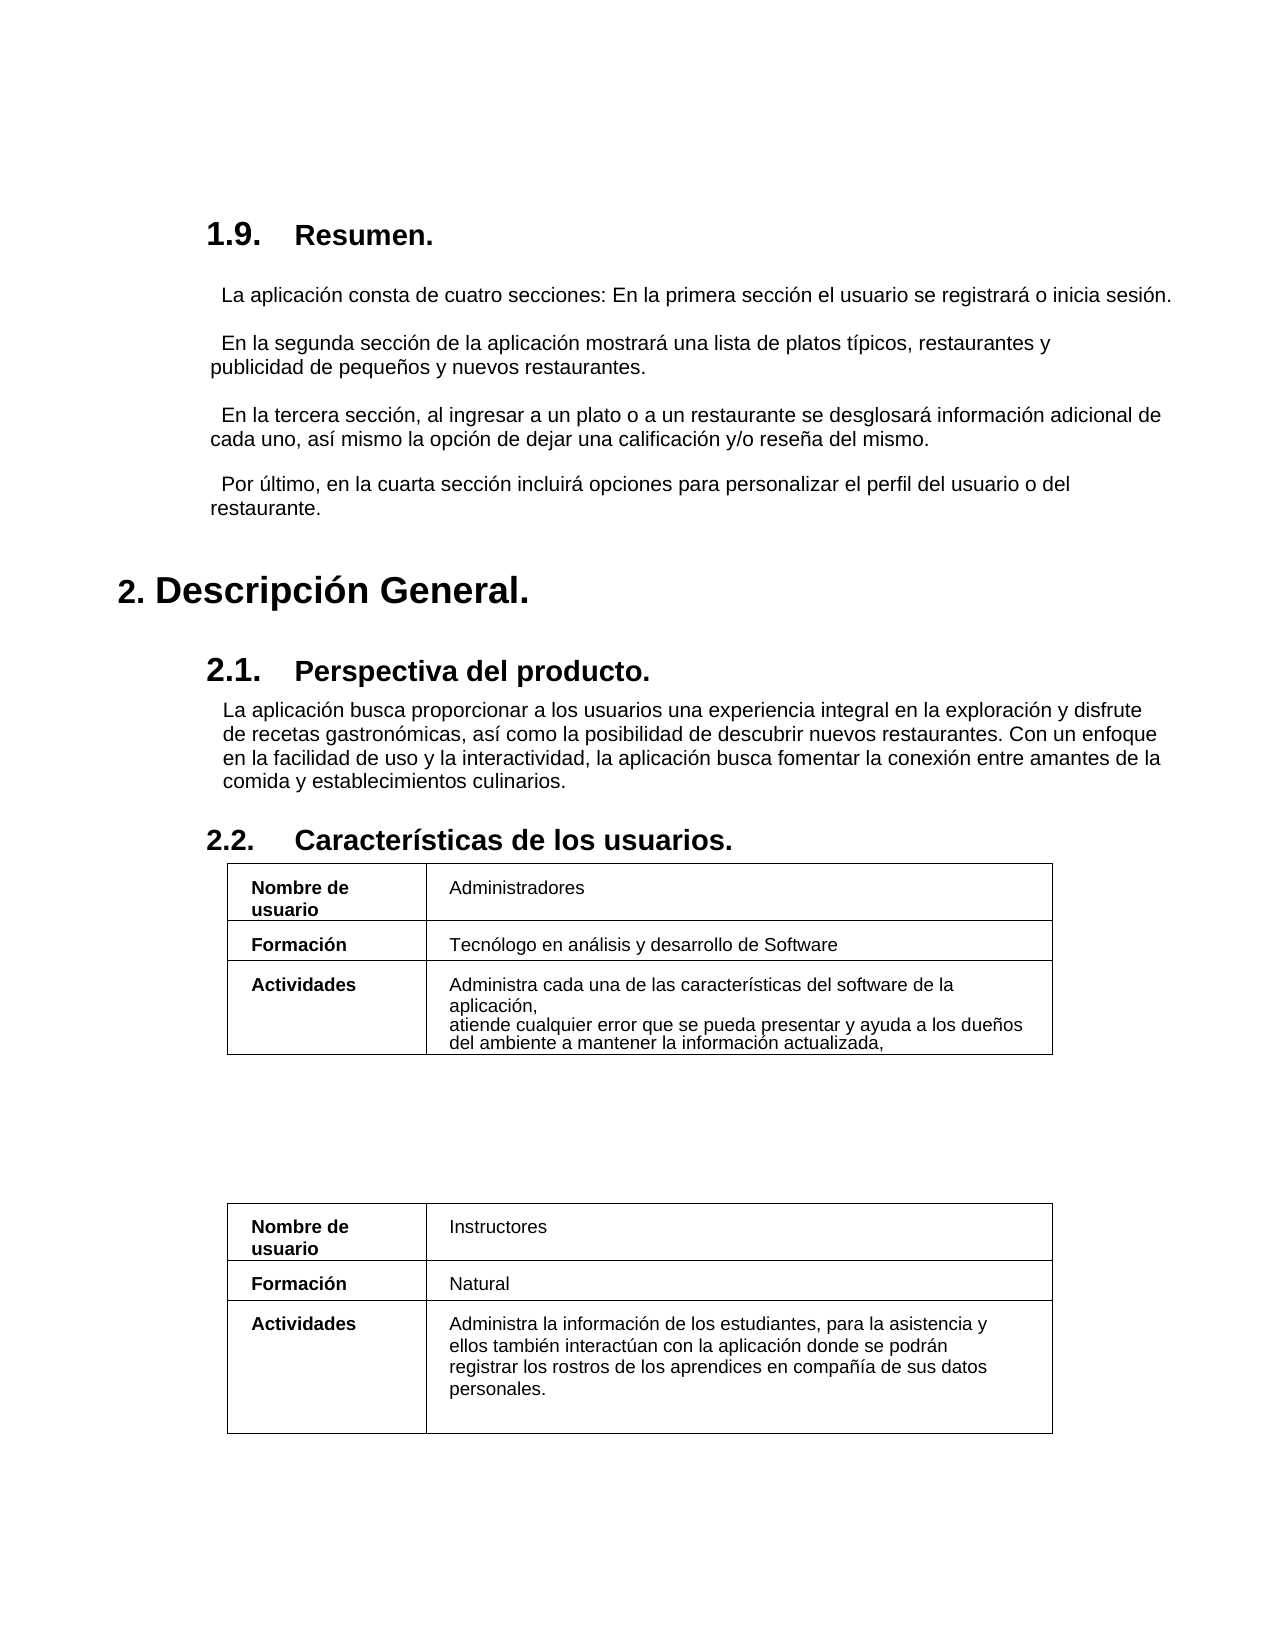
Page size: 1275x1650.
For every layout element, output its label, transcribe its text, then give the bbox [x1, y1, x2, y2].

table_cell Formación [228, 1261, 426, 1299]
table_header Instructores [427, 1204, 1052, 1259]
table_cell Natural [427, 1261, 1052, 1299]
table_header Administradores [427, 864, 1052, 920]
text Por último, en la cuarta sección incluirá opciones para personalizar el perfil del usuario o del restaurante. [210, 472, 1116, 520]
text En la tercera sección, al ingresar a un plato o a un restaurante se desglosará información adicional de cada uno, así mismo la opción de dejar una calificación y/o reseña del mismo. [210, 403, 1172, 451]
table_cell Administra cada una de las características del software de la aplicación, atiende cualquier error que se pueda presentar y ayuda a los dueños del ambiente a mantener la información actualizada, [427, 961, 1052, 1053]
subtitle Características de los usuarios. [206, 822, 1260, 856]
table_cell Administra la información de los estudiantes, para la asistencia y ellos también interactúan con la aplicación donde se podrán registrar los rostros de los aprendices en compañía de sus datos personales. [427, 1301, 1052, 1433]
table_header Nombre de usuario [228, 864, 426, 920]
text La aplicación consta de cuatro secciones: En la primera sección el usuario se registrará o inicia sesión. [221, 283, 1260, 307]
subtitle Descripción General. [117, 569, 1260, 612]
table_cell Actividades [228, 1301, 426, 1433]
table_header Nombre de usuario [228, 1204, 426, 1259]
text La aplicación busca proporcionar a los usuarios una experiencia integral en la exploración y disfrute de recetas gastronómicas, así como la posibilidad de descubrir nuevos restaurantes. Con un enfoque en la facilidad de uso y la interactividad, la aplicación busca fomentar la conexión entre amantes de la comida y establecimientos culinarios. [223, 697, 1172, 793]
text En la segunda sección de la aplicación mostrará una lista de platos típicos, restaurantes y publicidad de pequeños y nuevos restaurantes. [210, 331, 1123, 379]
table_cell Tecnólogo en análisis y desarrollo de Software [427, 921, 1052, 960]
table_cell Actividades [228, 961, 426, 1053]
subtitle Resumen. [206, 214, 1260, 253]
table_cell Formación [228, 921, 426, 960]
subtitle Perspectiva del producto. [206, 650, 1260, 689]
